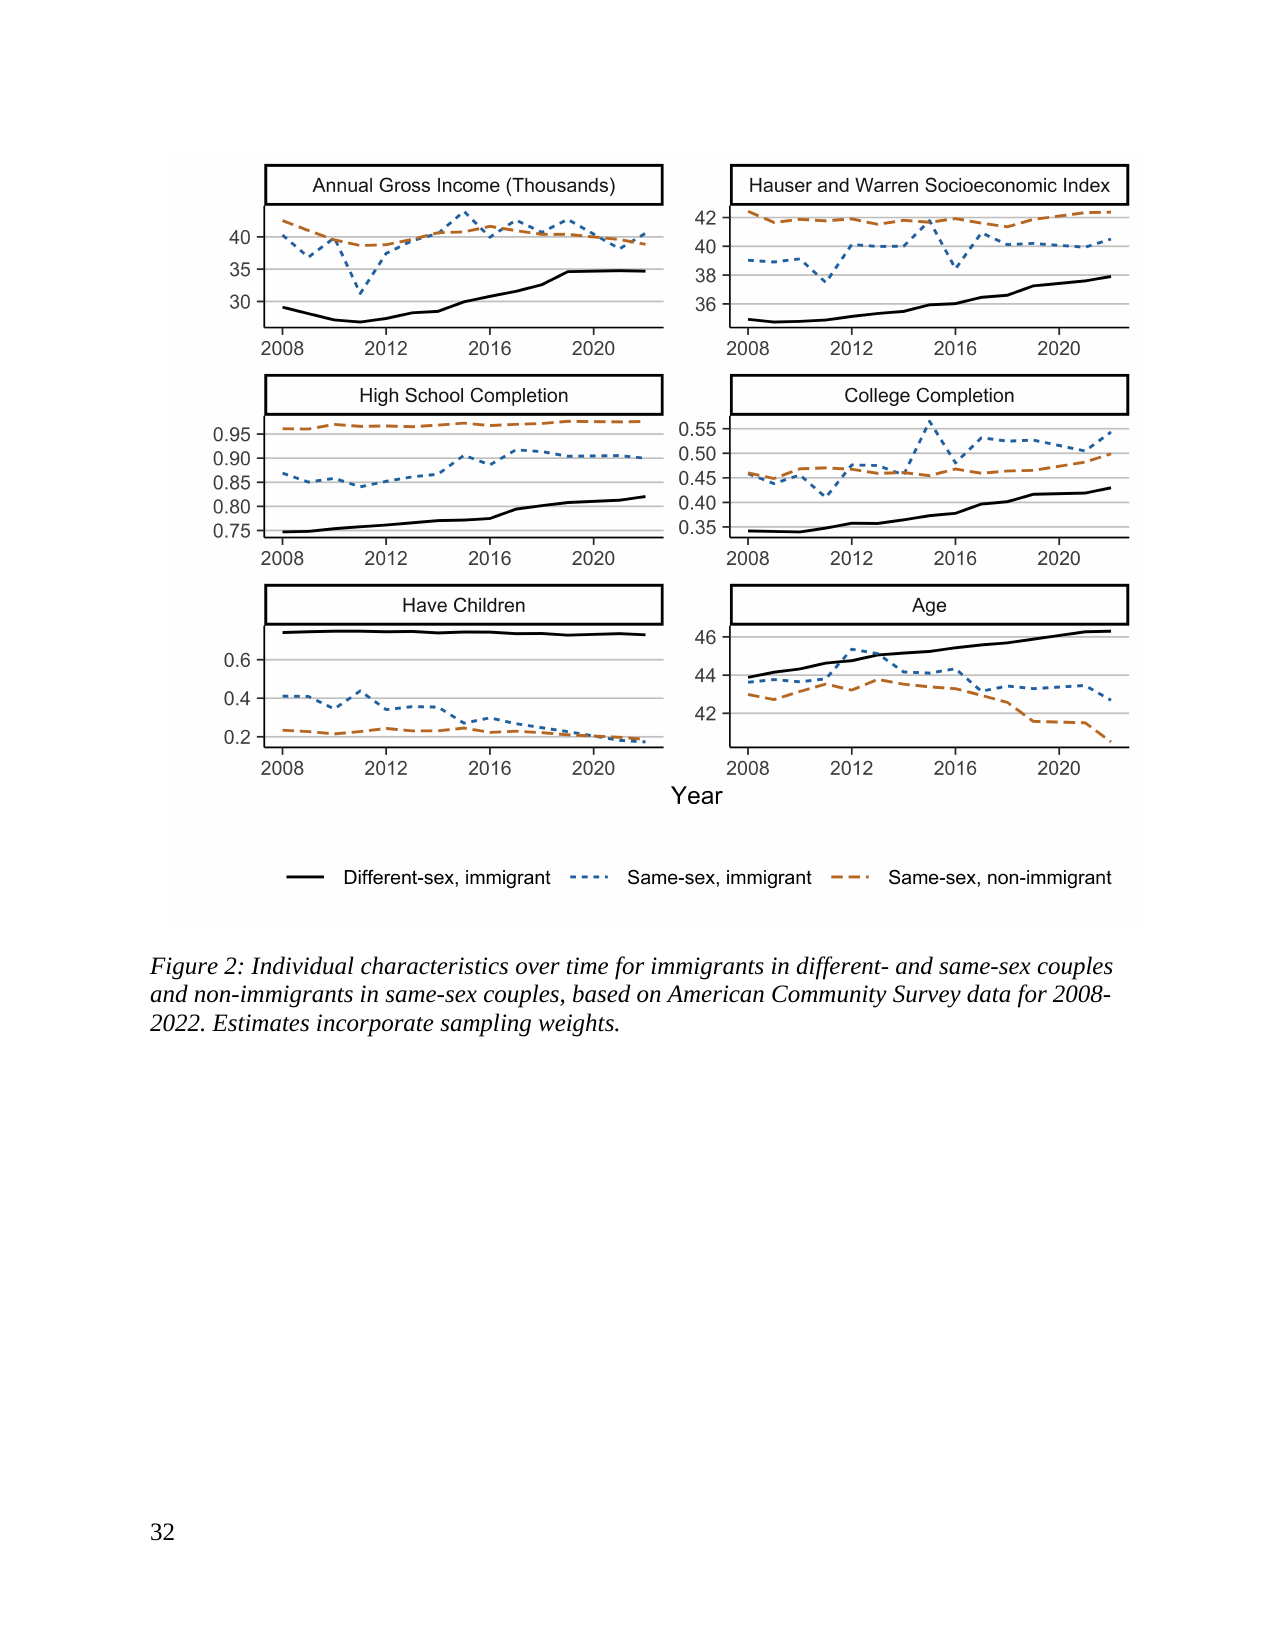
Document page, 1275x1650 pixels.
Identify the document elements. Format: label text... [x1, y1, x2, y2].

text Figure 2: Individual characteristics over time for immigrants in different- and same-sex couples and non-immigrants in same-sex couples, based on American Community Survey data for 2008-2022. Estimates incorporate sampling weights. [150, 951, 1125, 1037]
picture [168, 150, 1144, 930]
